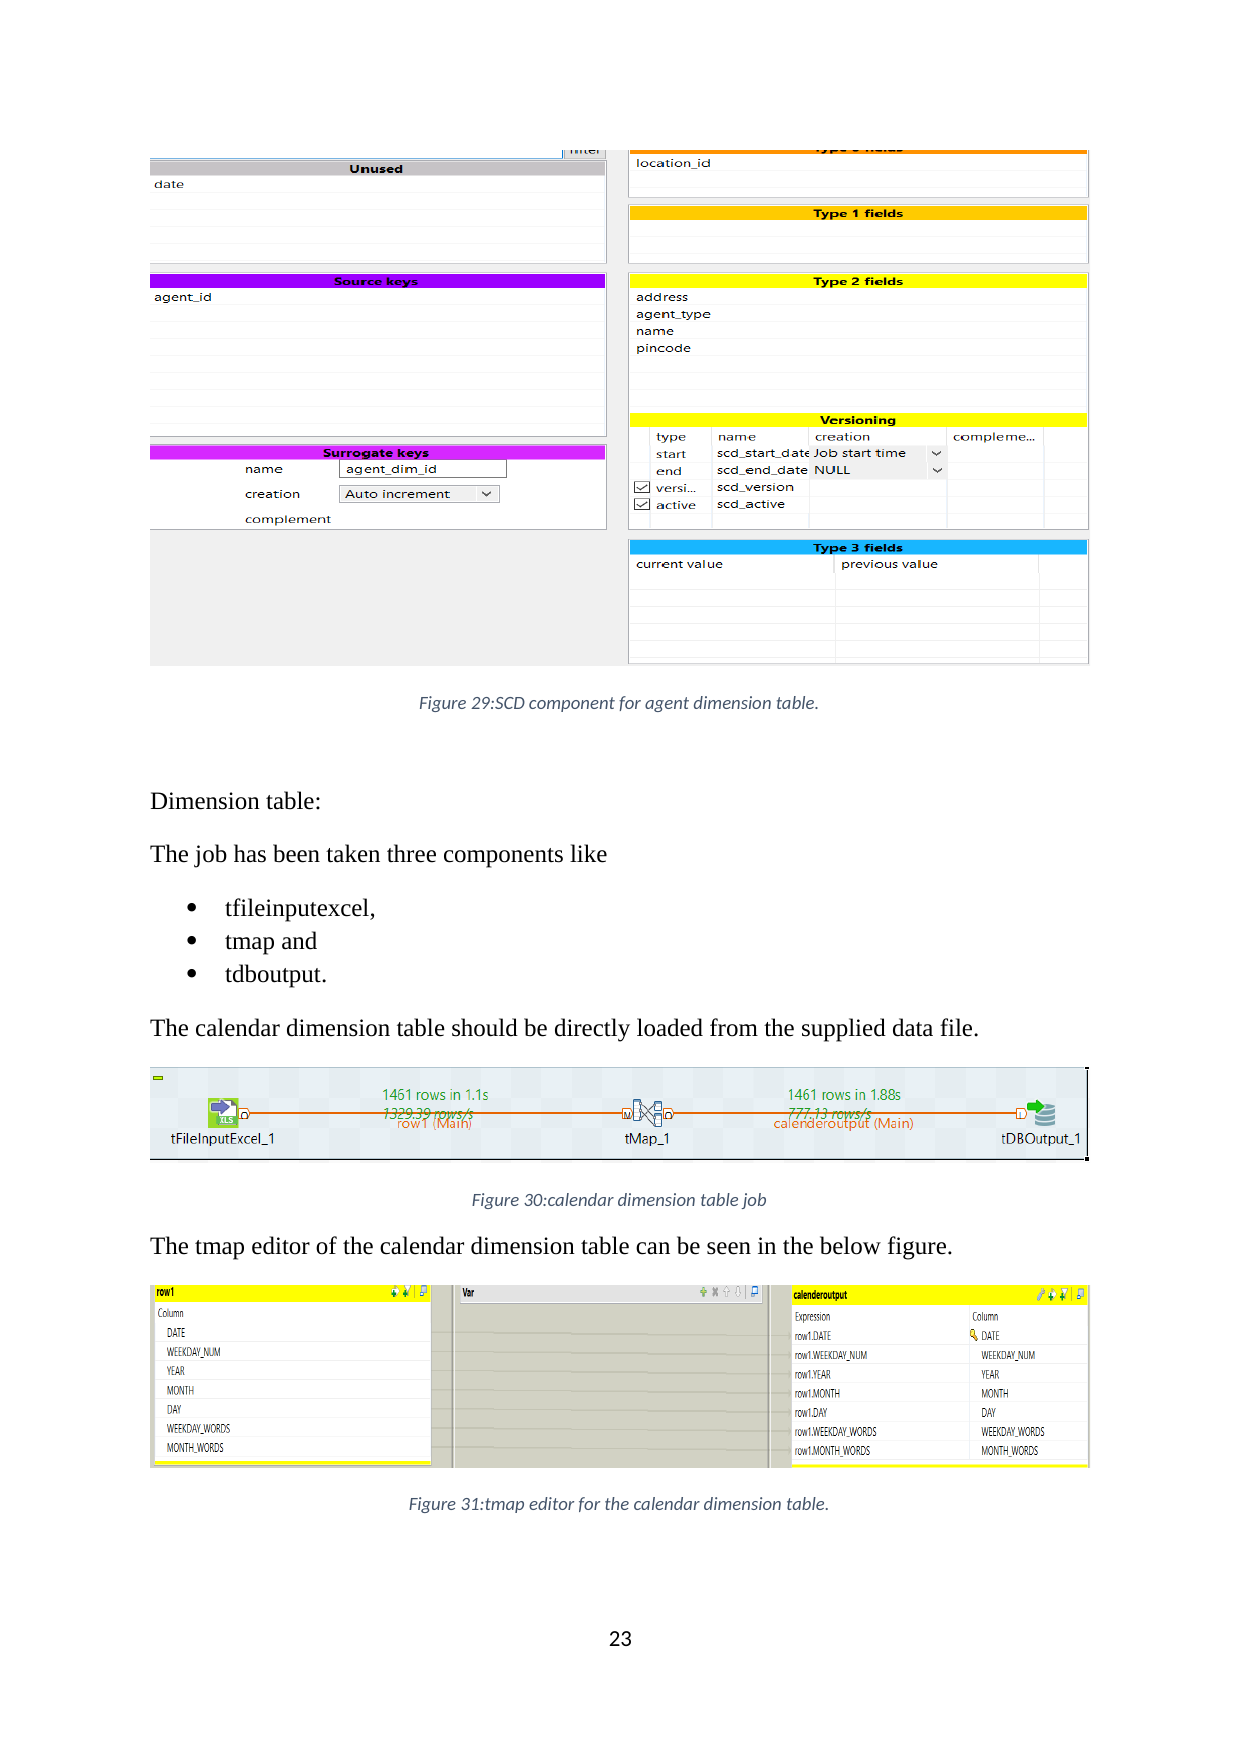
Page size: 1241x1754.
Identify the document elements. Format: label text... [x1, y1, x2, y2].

text The calendar dimension table should be directly loaded from the supplied data file. [150, 1013, 1090, 1042]
text The tmap editor of the calendar dimension table can be seen in the below figure. [150, 1231, 1090, 1260]
list tdboutput. [187, 959, 1090, 988]
picture [150, 1285, 1091, 1468]
list tmap and [187, 926, 1090, 955]
picture [150, 1067, 1091, 1163]
list tfileinputexcel, [187, 893, 1090, 922]
picture [150, 150, 1091, 666]
text Figure 29:SCD component for agent dimension table. [150, 691, 1090, 714]
text The job has been taken three components like [150, 839, 1090, 868]
text Dimension table: [150, 786, 1090, 814]
text Figure 31:tmap editor for the calendar dimension table. [150, 1492, 1090, 1515]
text Figure 30:calendar dimension table job [150, 1188, 1090, 1211]
